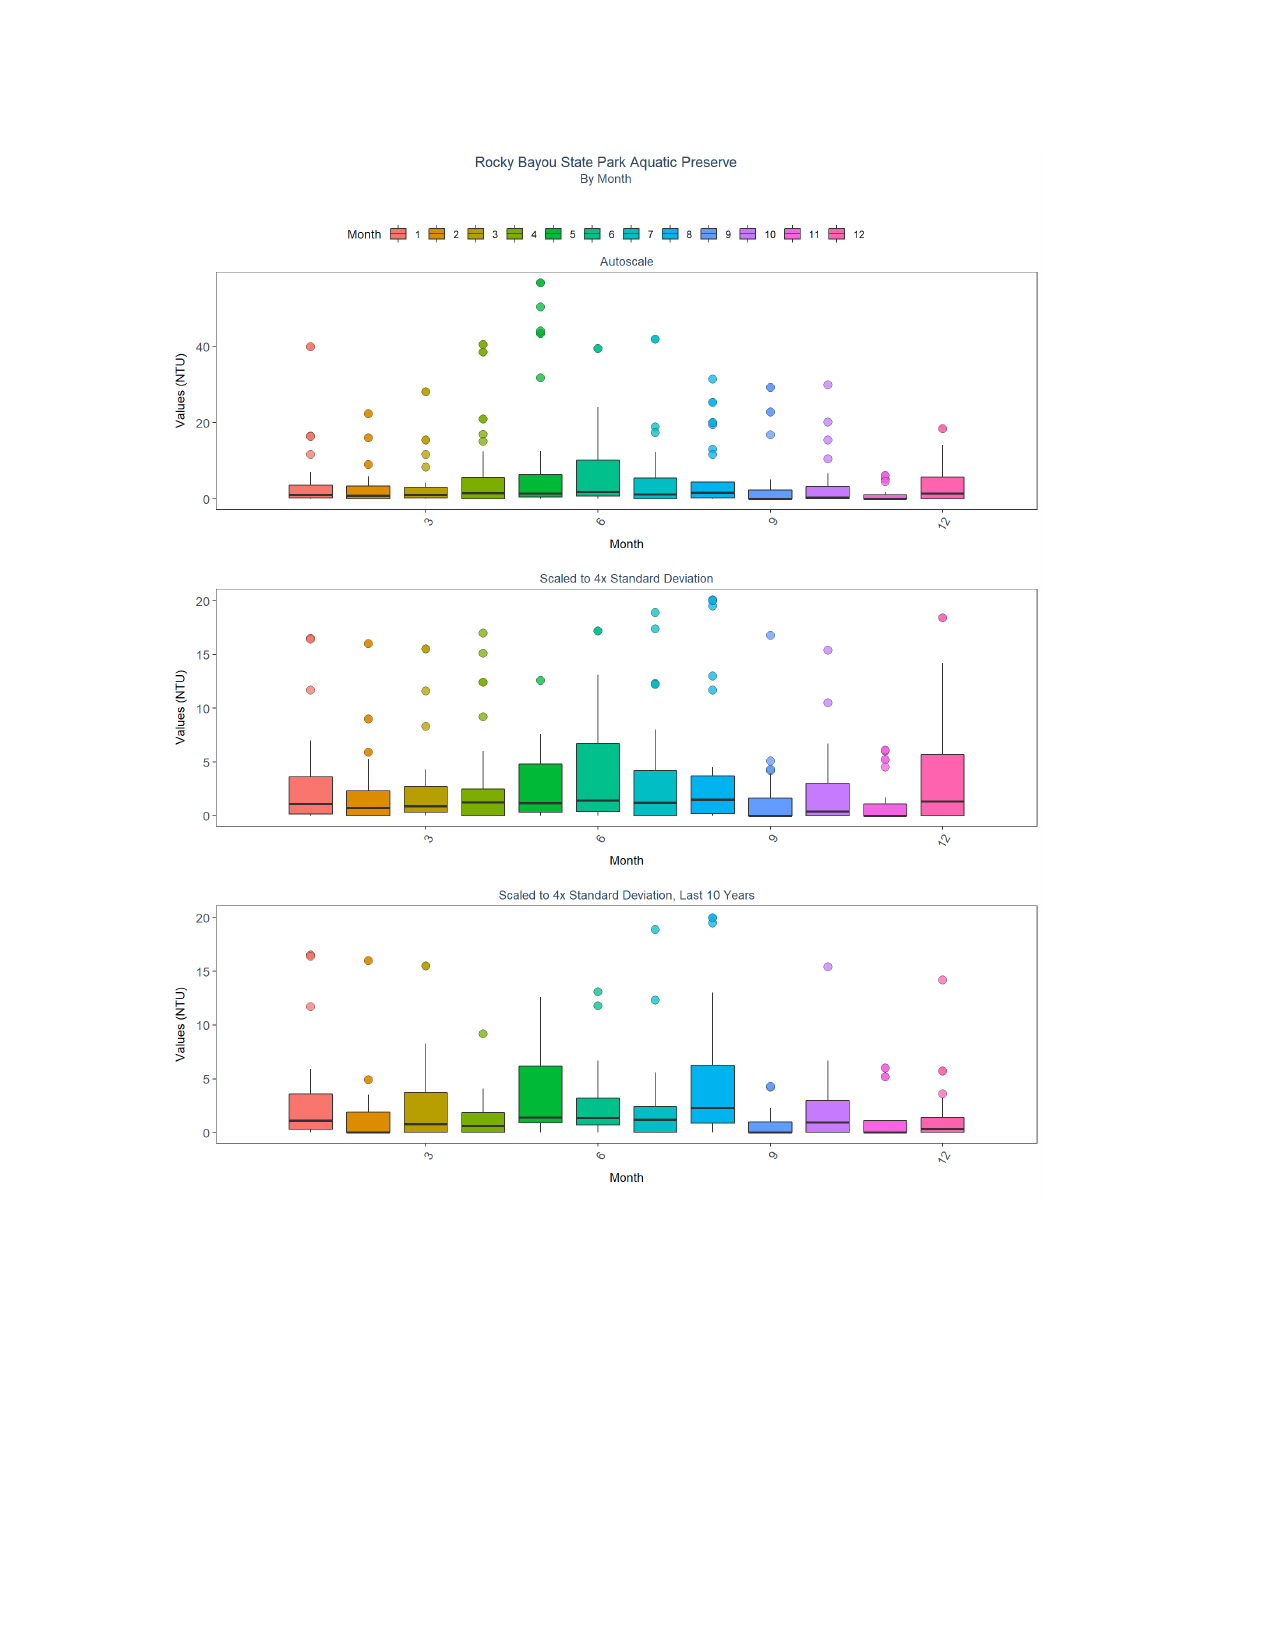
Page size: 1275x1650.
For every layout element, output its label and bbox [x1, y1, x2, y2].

picture [168, 150, 1044, 1200]
